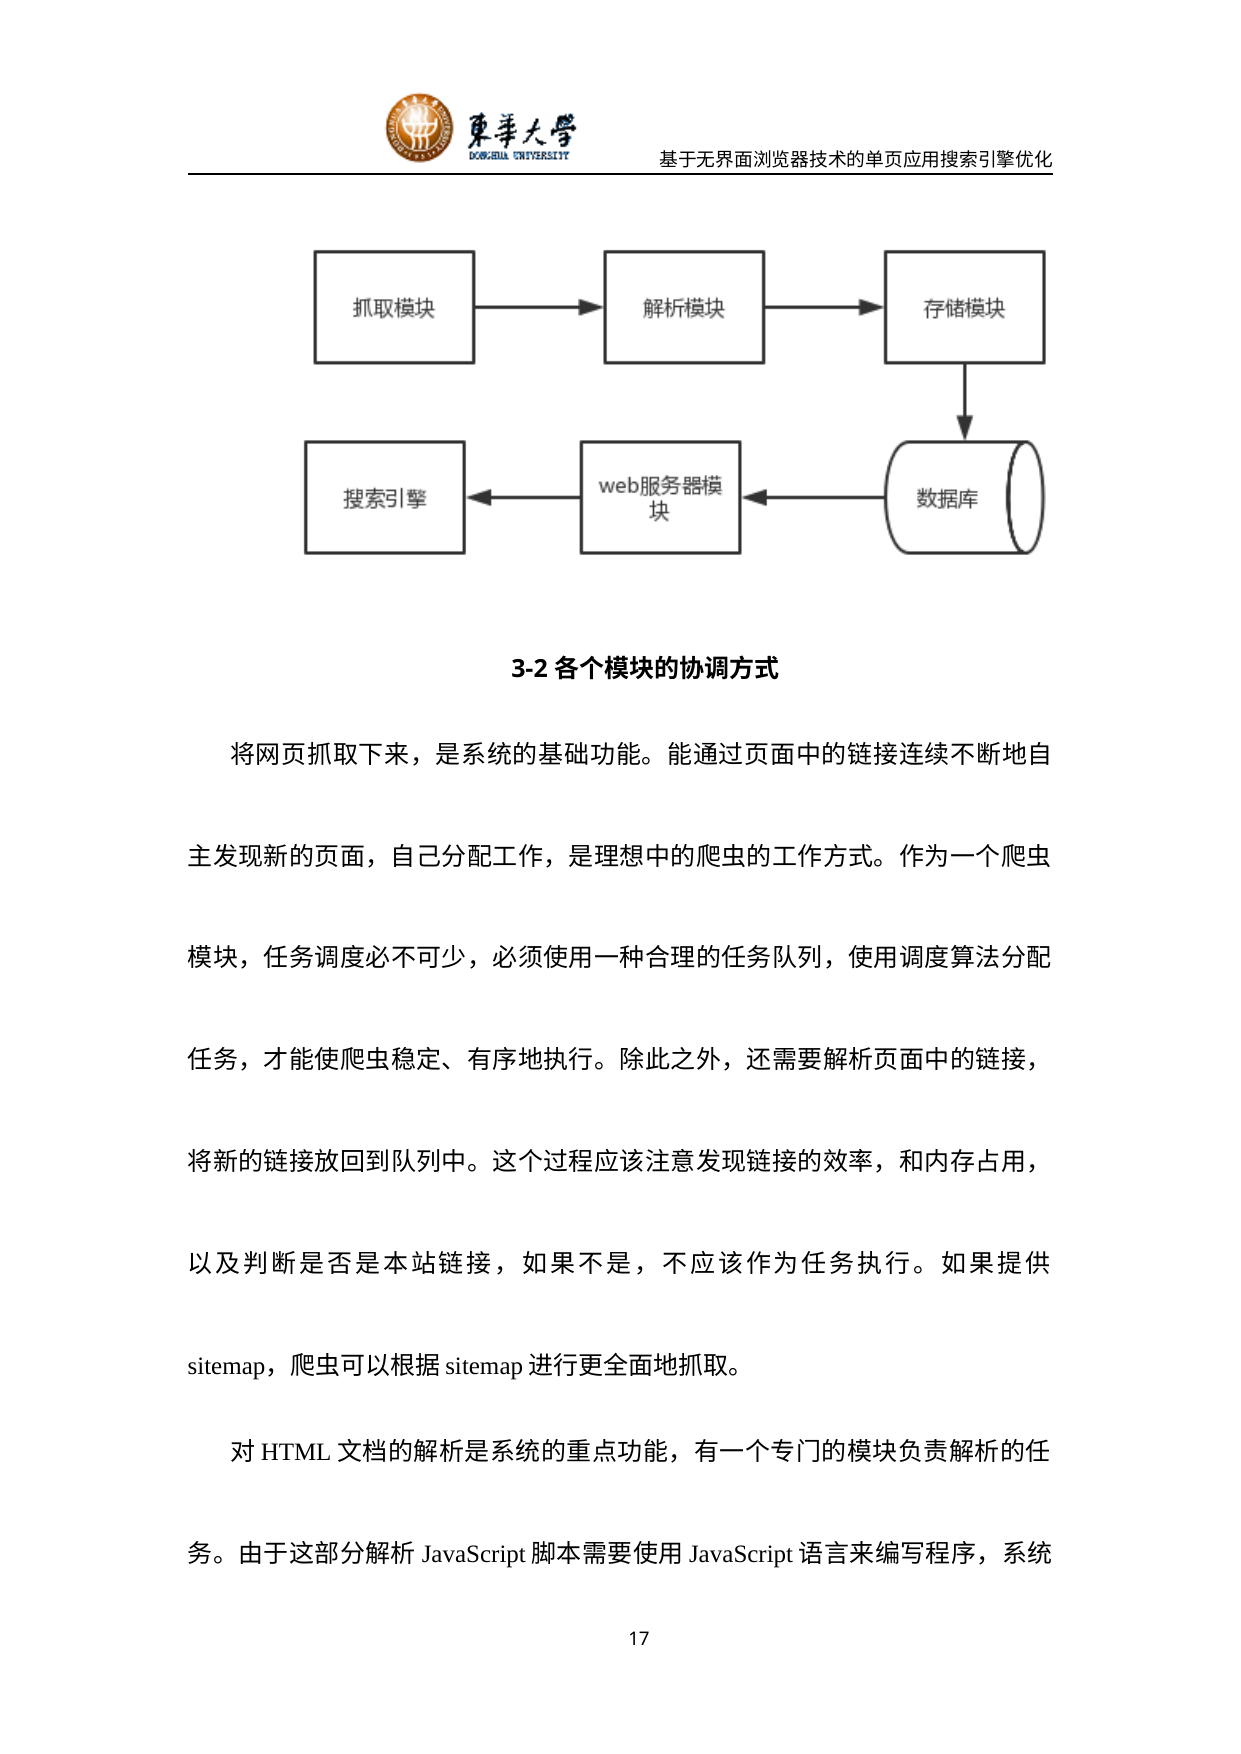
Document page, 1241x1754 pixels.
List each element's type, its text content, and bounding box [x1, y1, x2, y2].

text 将网页抓取下来，是系统的基础功能。能通过页面中的链接连续不断地自主发现新的页面，自己分配工作，是理想中的爬虫的工作方式。作为一个爬虫模块，任务调度必不可少，必须使用一种合理的任务队列，使用调度算法分配任务，才能使爬虫稳定、有序地执行。除此之外，还需要解析页面中的链接，将新的链接放回到队列中。这个过程应该注意发现链接的效率，和内存占用，以及判断是否是本站链接，如果不是，不应该作为任务执行。如果提供sitemap，爬虫可以根据sitemap进行更全面地抓取。 [187, 718, 1053, 1397]
picture [382, 88, 581, 166]
picture [230, 176, 1095, 604]
text 3-2 各个模块的协调方式 [187, 632, 1053, 700]
